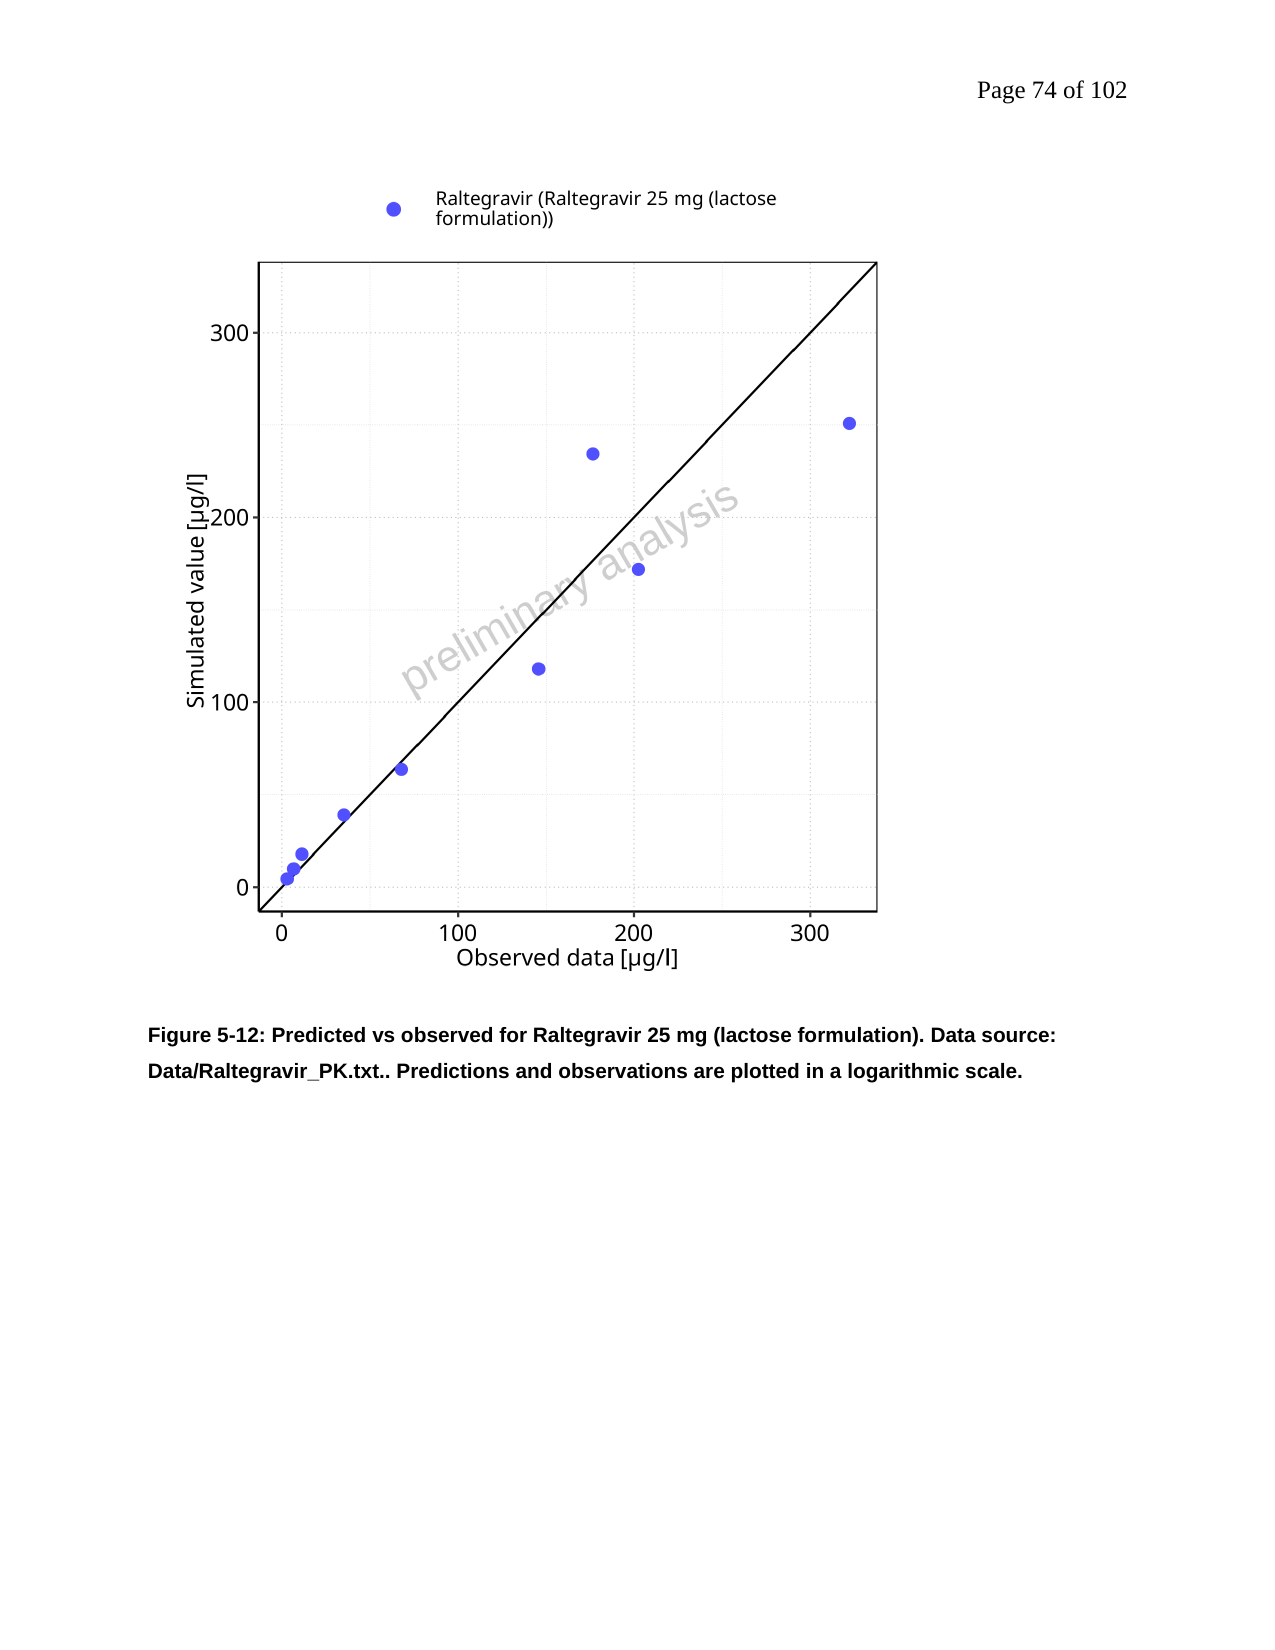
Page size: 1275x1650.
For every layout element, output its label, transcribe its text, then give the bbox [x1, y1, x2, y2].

picture [166, 166, 919, 992]
text Figure 5-12: Predicted vs observed for Raltegravir 25 mg (lactose formulation). Data source: Data/Raltegravir_PK.txt.. Predictions and observations are plotted in a logarithmic scale. [148, 1023, 1127, 1083]
